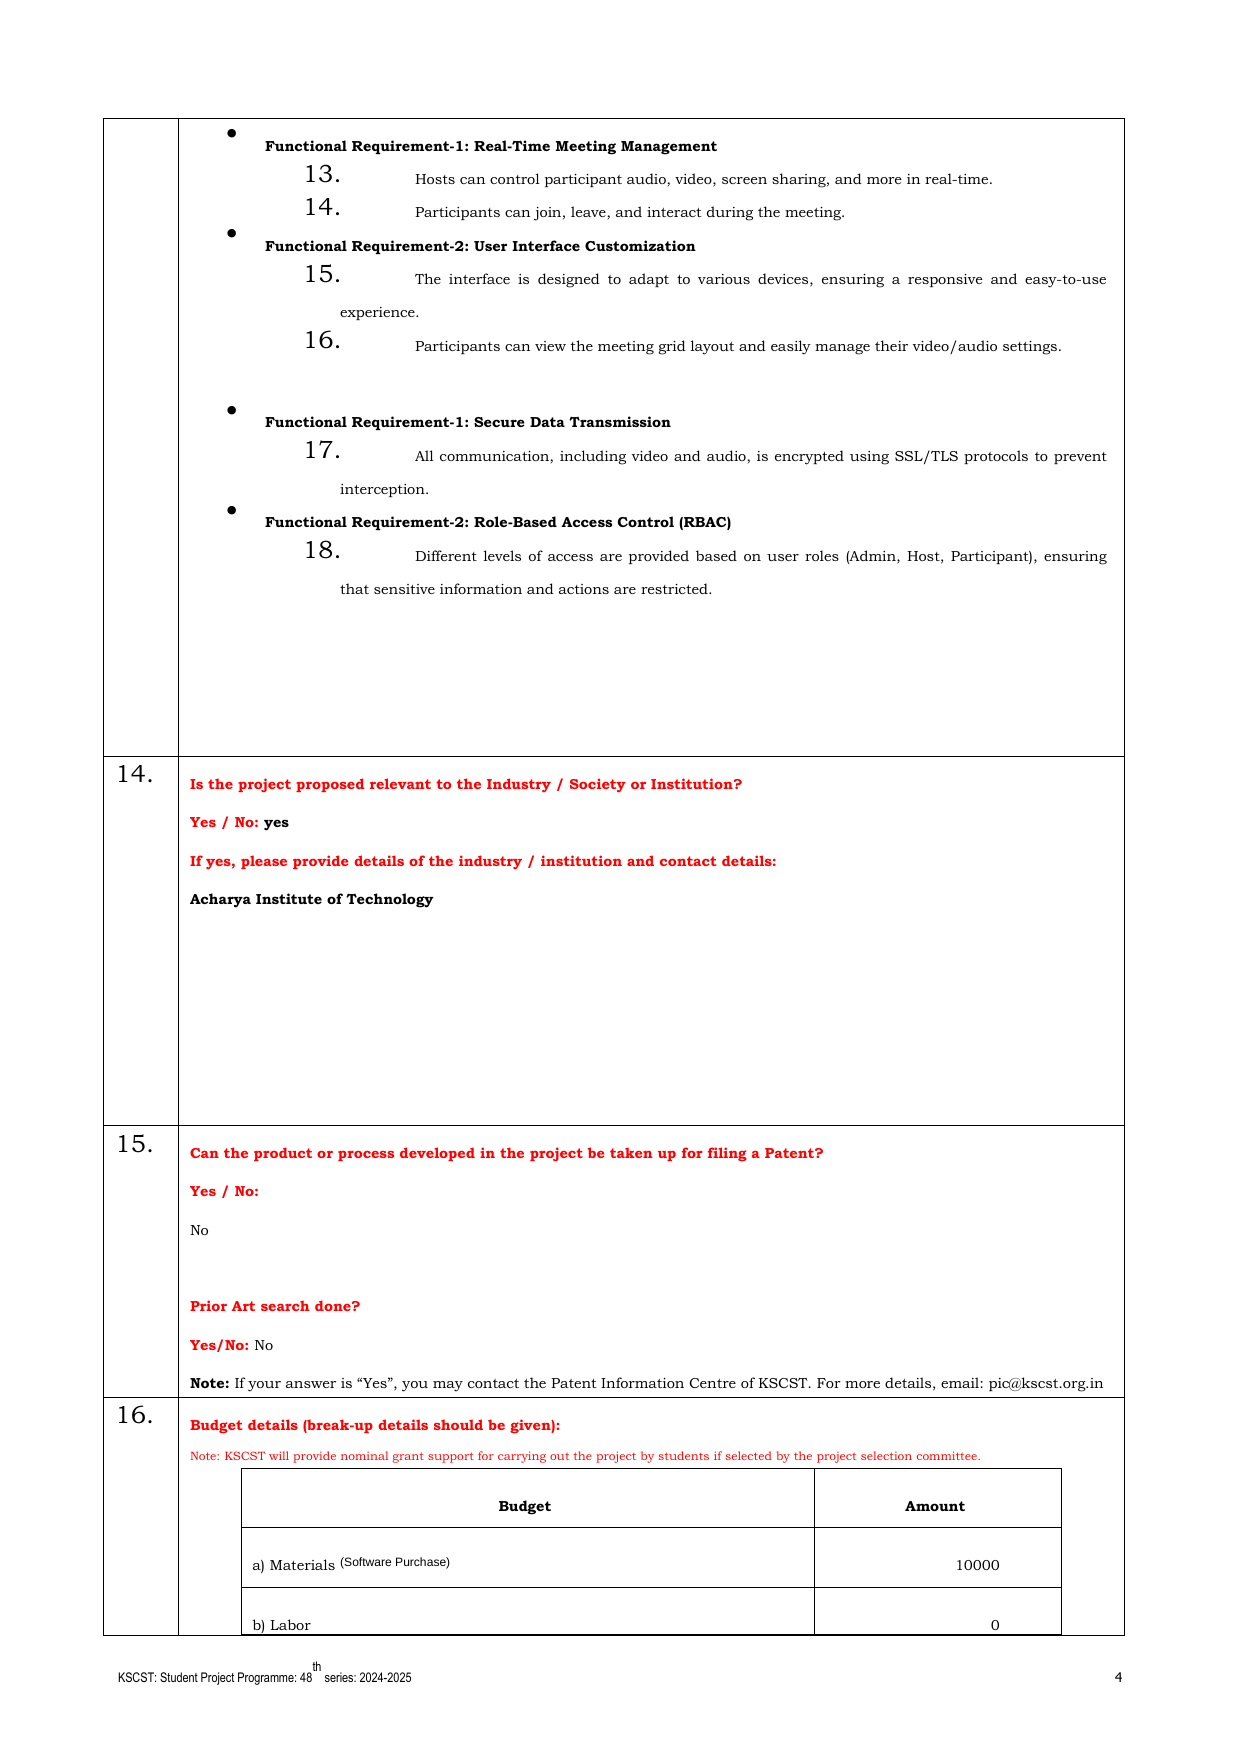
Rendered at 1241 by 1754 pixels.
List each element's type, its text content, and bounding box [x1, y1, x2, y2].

table_cell Is the project proposed relevant to the Industry / Society or Institution? Yes / No: yes If yes, please provide details of the industry / institution and contact details: Acharya Institute of Technology [179, 757, 1124, 1125]
table_cell [104, 1398, 178, 1634]
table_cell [179, 1398, 1124, 1634]
table_cell Can the product or process developed in the project be taken up for filing a Patent? Yes / No: No Prior Art search done? Yes/No: No Note: If your answer is “Yes”, you may contact the Patent Information Centre of KSCST. For more details, email: pic@kscst.org.in [179, 1126, 1124, 1397]
table_cell [104, 1126, 178, 1397]
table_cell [179, 119, 1124, 756]
table_cell [104, 757, 178, 1125]
table_cell [104, 119, 178, 756]
